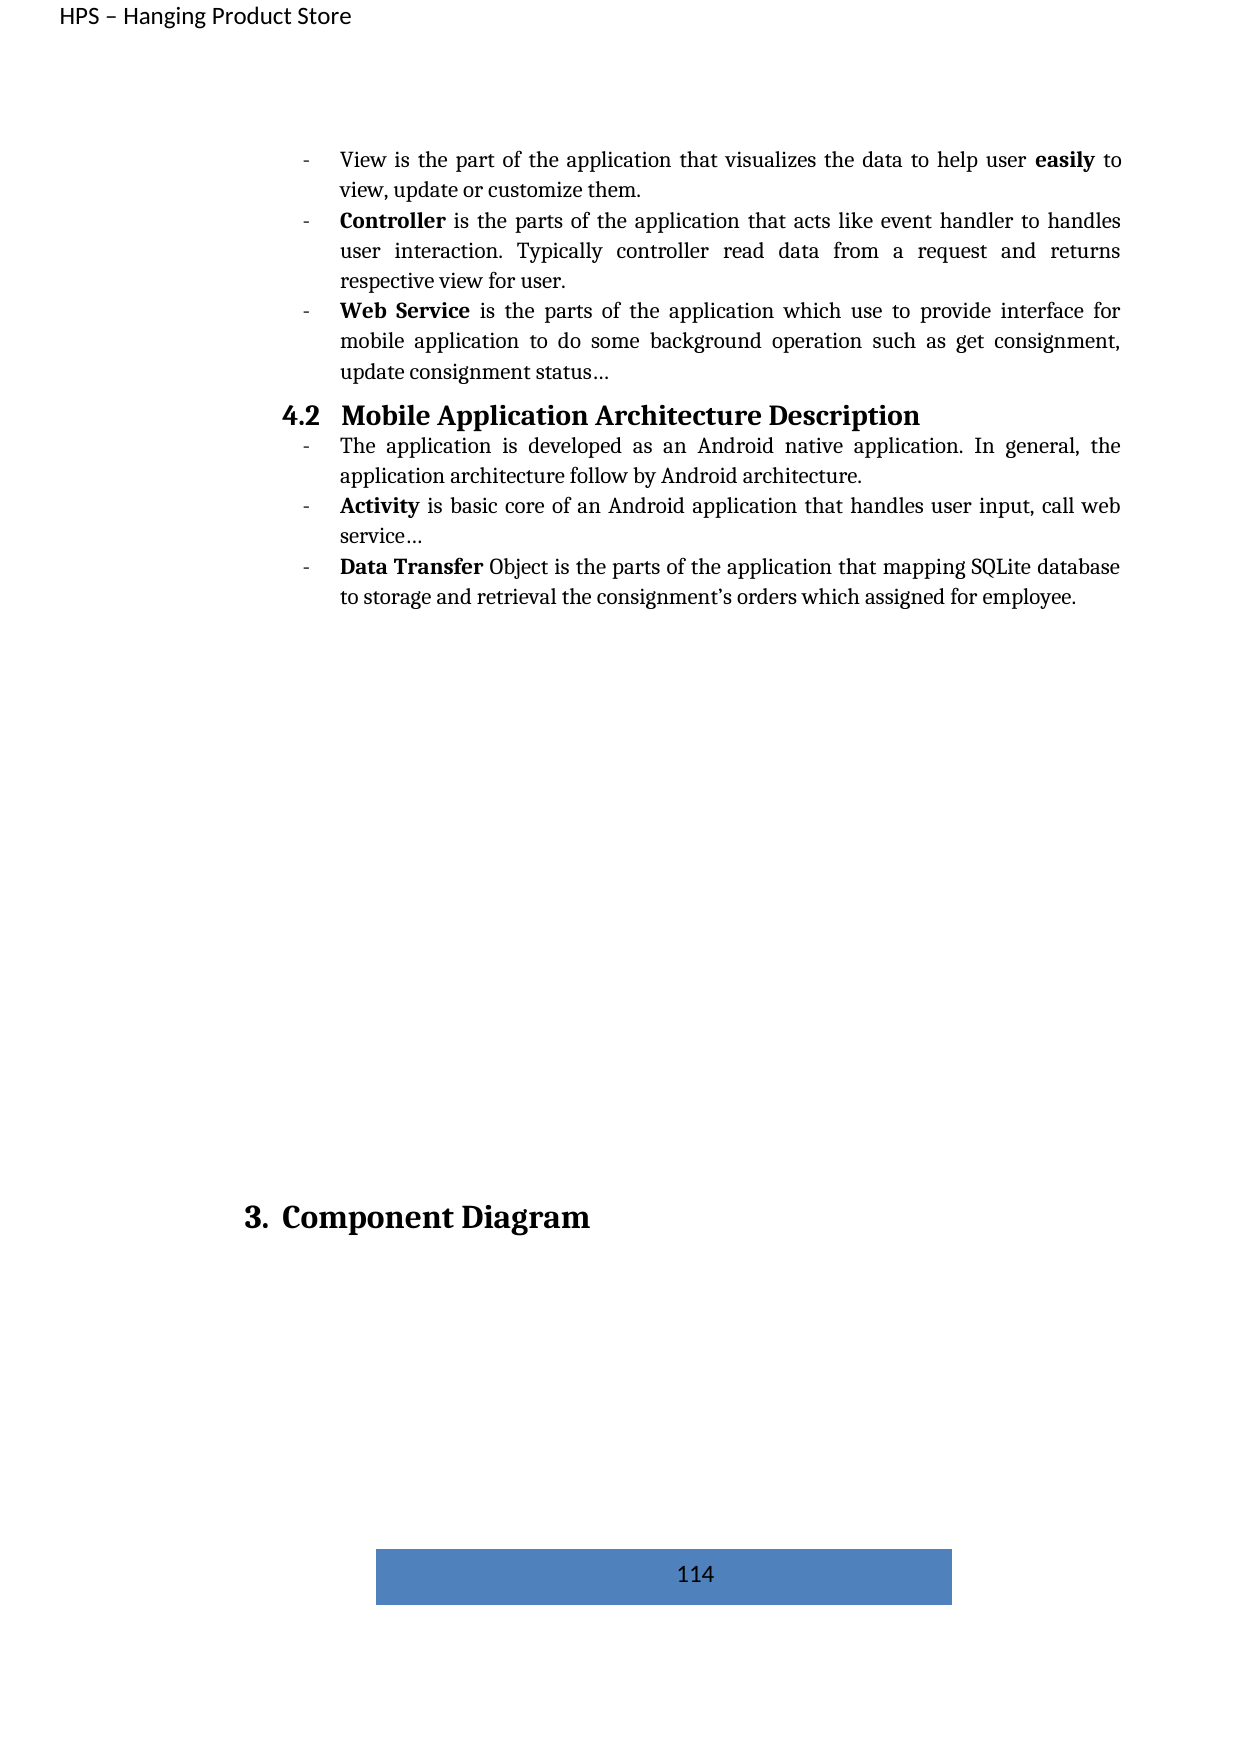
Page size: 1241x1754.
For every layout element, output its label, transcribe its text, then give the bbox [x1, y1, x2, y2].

list Activity is basic core of an Android application that handles user input, call web service… [302, 493, 1122, 549]
subtitle Component Diagram [244, 1198, 1122, 1237]
subtitle Mobile Application Architecture Description [282, 399, 1122, 433]
list Controller is the parts of the application that acts like event handler to handles user interaction. Typically controller read data from a request and returns respective view for user. [302, 207, 1122, 294]
list Web Service is the parts of the application which use to provide interface for mobile application to do some background operation such as get consignment, update consignment status… [302, 298, 1122, 385]
list The application is developed as an Android native application. In general, the application architecture follow by Android architecture. [302, 433, 1122, 489]
list View is the part of the application that visualizes the data to help user easily to view, update or customize them. [302, 147, 1122, 203]
list Data Transfer Object is the parts of the application that mapping SQLite database to storage and retrieval the consignment’s orders which assigned for employee. [302, 553, 1122, 610]
